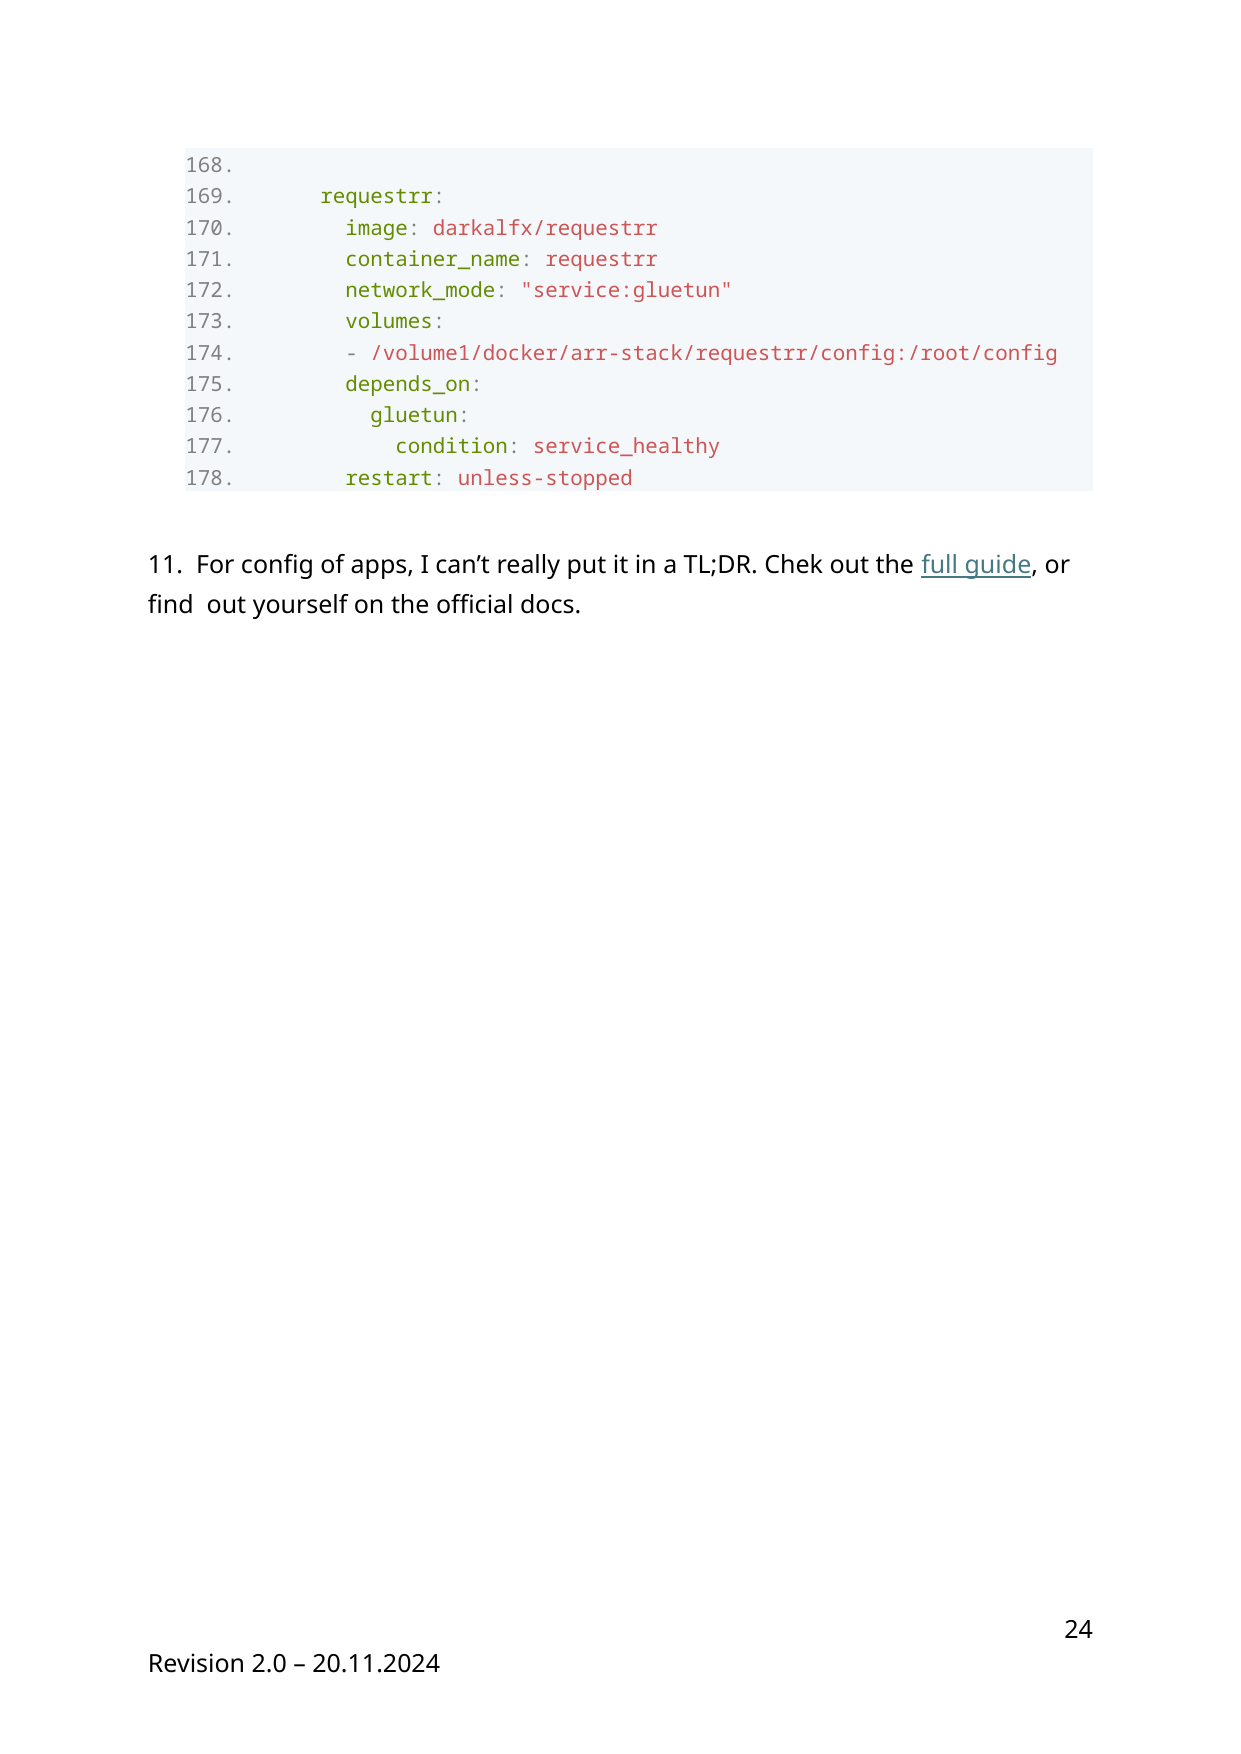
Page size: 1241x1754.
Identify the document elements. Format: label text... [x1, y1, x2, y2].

list requestrr: [185, 179, 1093, 210]
list container_name: requestrr [185, 241, 1093, 273]
list restart: unless-stopped [185, 460, 1093, 491]
list gluetun: [185, 398, 1093, 429]
list depends_on: [185, 366, 1093, 398]
list network_mode: "service:gluetun" [185, 273, 1093, 304]
text 11. For config of apps, I can’t really put it in a TL;DR. Chek out the full guide, or find out yourself on the official docs. [148, 547, 1093, 620]
list volumes: [185, 304, 1093, 335]
list - /volume1/docker/arr-stack/requestrr/config:/root/config [185, 335, 1093, 366]
list image: darkalfx/requestrr [185, 210, 1093, 241]
list condition: service_healthy [185, 429, 1093, 460]
